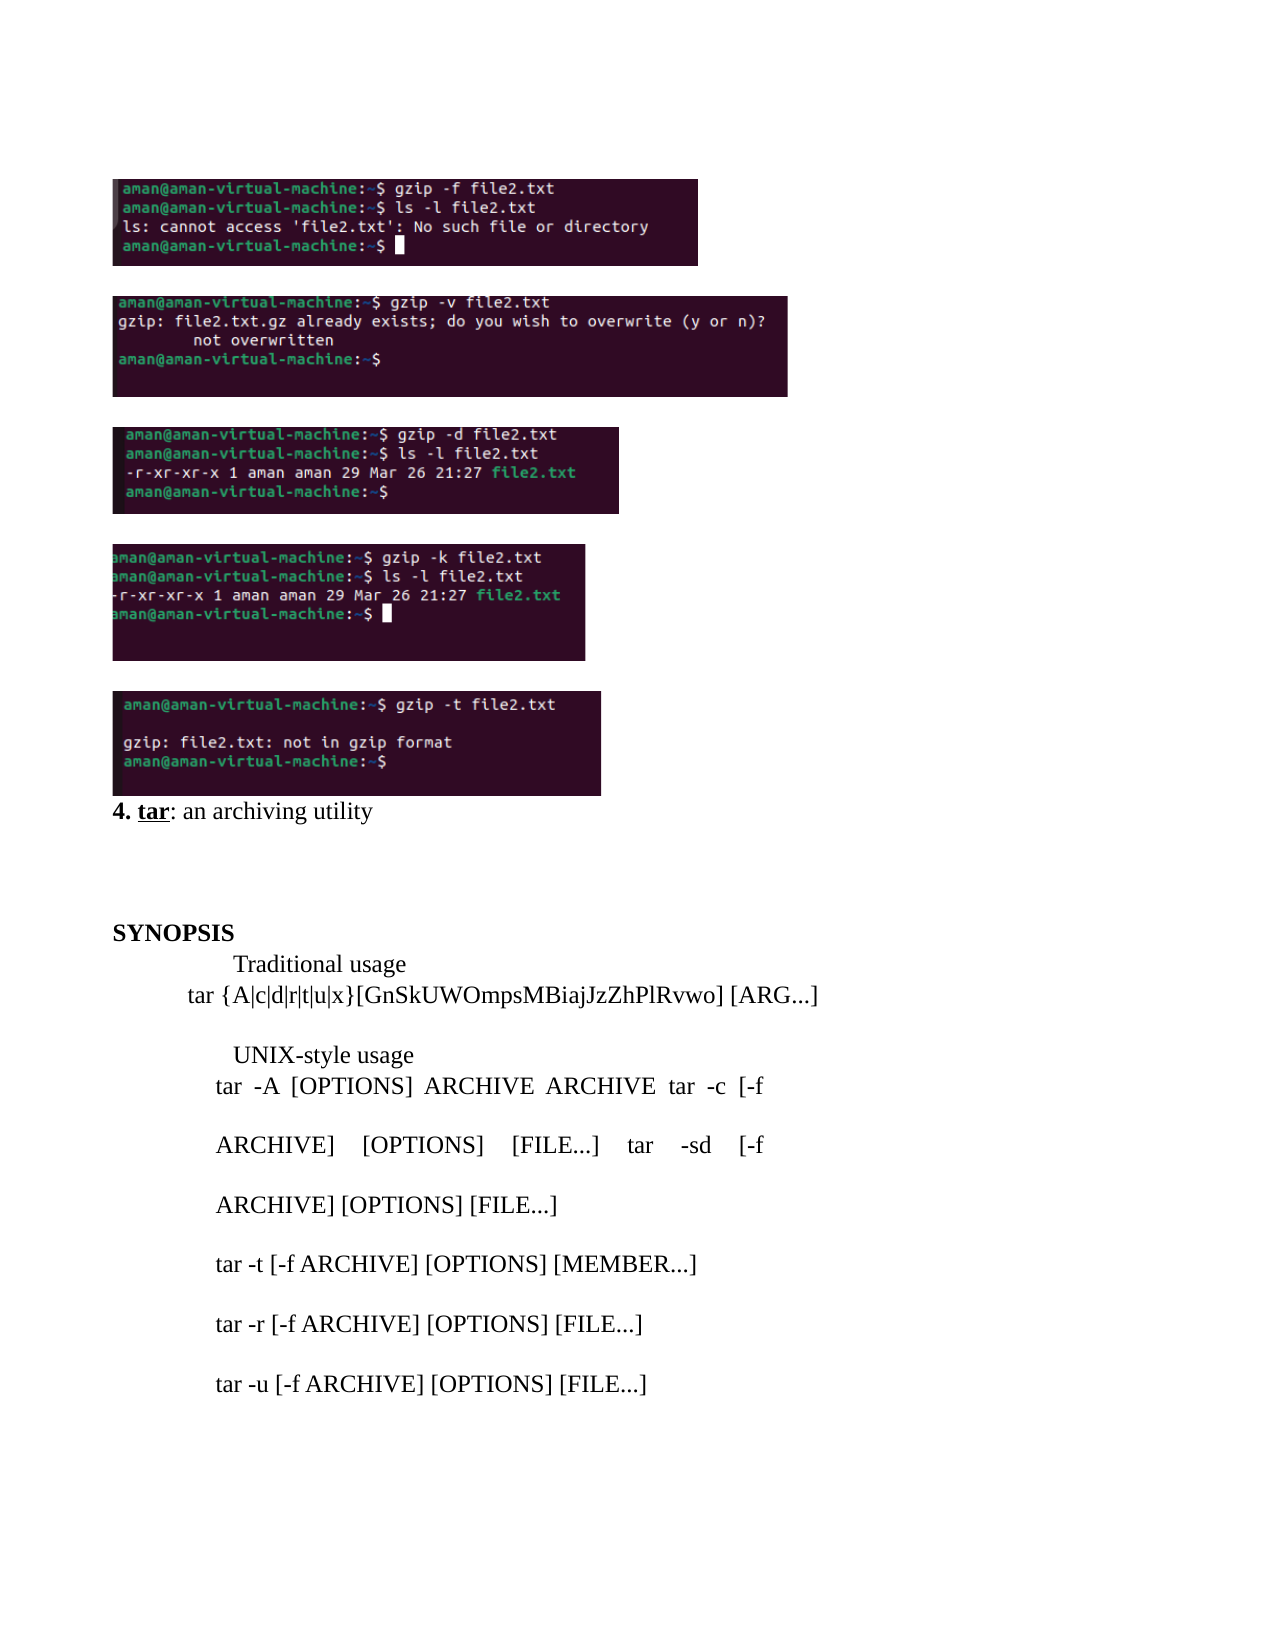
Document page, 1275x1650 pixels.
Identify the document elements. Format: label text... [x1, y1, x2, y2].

text tar {A|c|d|r|t|u|x}[GnSkUWOmpsMBiajJzZhPlRvwo] [ARG...] [187, 980, 1162, 1009]
picture [112, 179, 698, 266]
picture [112, 544, 586, 661]
text SYNOPSIS [112, 918, 1162, 947]
text tar -A [OPTIONS] ARCHIVE ARCHIVE tar -c [-f ARCHIVE] [OPTIONS] [FILE...] tar -sd [-f ARCHIVE] [OPTIONS] [FILE...] [215, 1071, 764, 1218]
picture [112, 691, 602, 796]
text 4. tar: an archiving utility [112, 796, 1162, 824]
text tar -r [-f ARCHIVE] [OPTIONS] [FILE...] [215, 1309, 1162, 1338]
text UNIX-style usage [233, 1040, 1162, 1069]
picture [112, 296, 788, 397]
text tar -u [-f ARCHIVE] [OPTIONS] [FILE...] [215, 1369, 1162, 1398]
picture [112, 427, 619, 514]
text Traditional usage [233, 949, 1162, 978]
text tar -t [-f ARCHIVE] [OPTIONS] [MEMBER...] [215, 1249, 1162, 1278]
